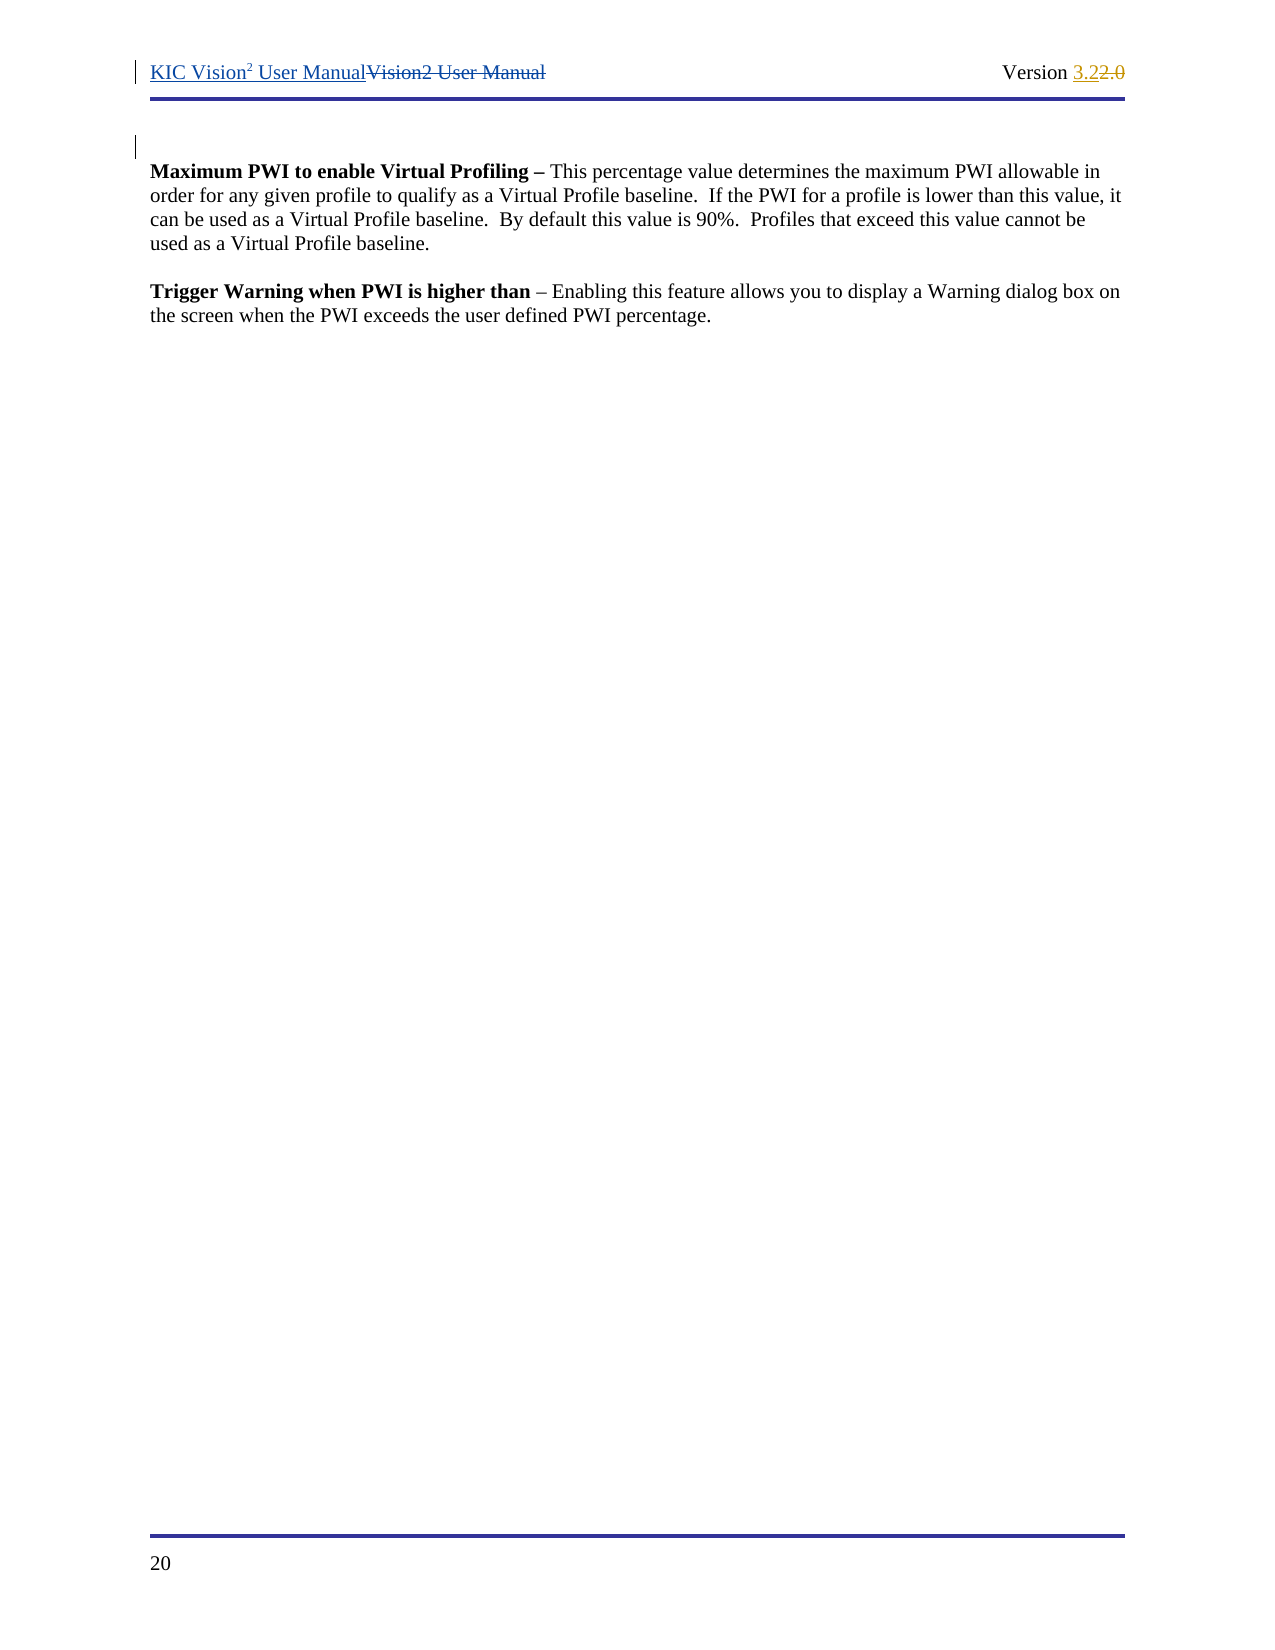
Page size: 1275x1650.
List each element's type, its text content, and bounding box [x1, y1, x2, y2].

text Maximum PWI to enable Virtual Profiling – This percentage value determines the maximum PWI allowable in order for any given profile to qualify as a Virtual Profile baseline. If the PWI for a profile is lower than this value, it can be used as a Virtual Profile baseline. By default this value is 90%. Profiles that exceed this value cannot be used as a Virtual Profile baseline. [150, 159, 1125, 255]
text Trigger Warning when PWI is higher than – Enabling this feature allows you to display a Warning dialog box on the screen when the PWI exceeds the user defined PWI percentage. [150, 279, 1125, 327]
